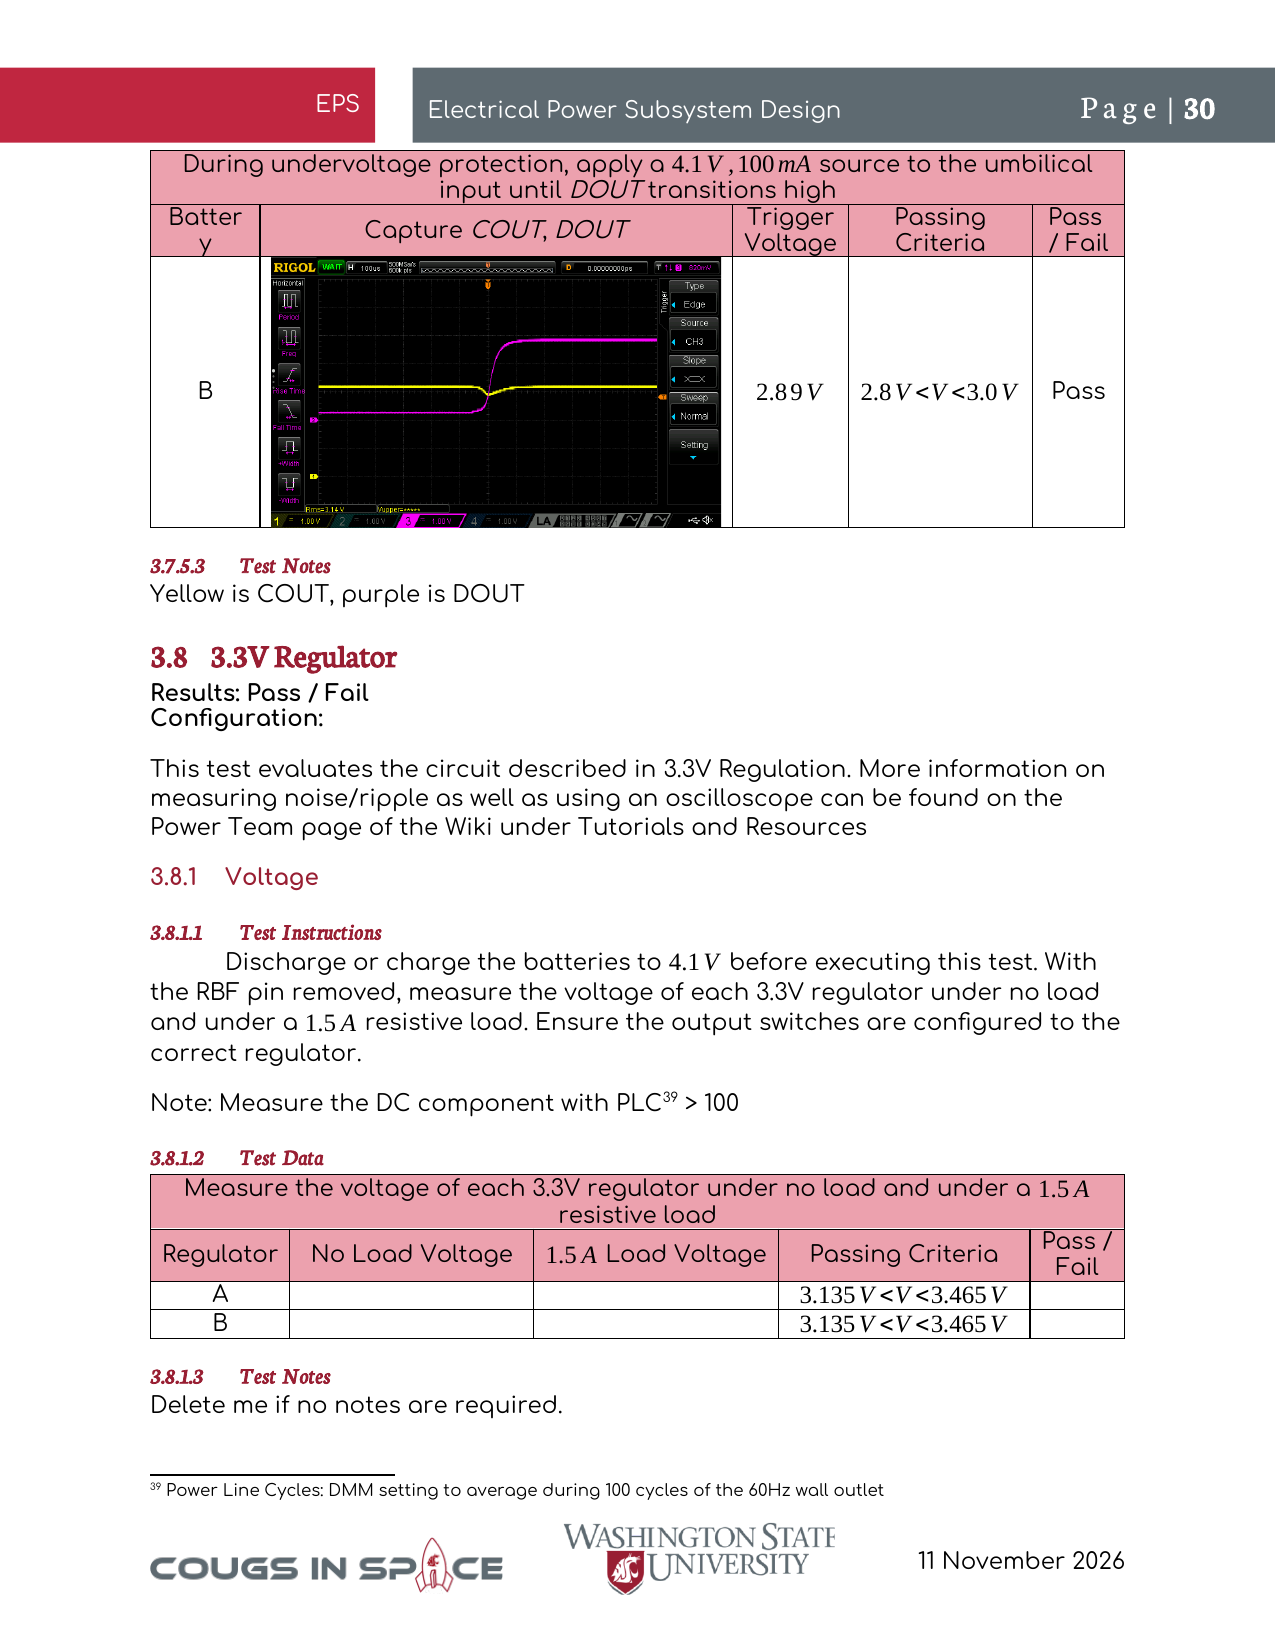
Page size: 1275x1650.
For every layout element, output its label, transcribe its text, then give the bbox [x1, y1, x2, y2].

table_cell [534, 1310, 778, 1338]
table_cell Battery [151, 205, 259, 256]
table_cell Regulator [151, 1230, 289, 1281]
table_cell [534, 1282, 778, 1309]
table_cell Passing Criteria [779, 1230, 1029, 1281]
subtitle Test Data [150, 1141, 1125, 1170]
picture [562, 1522, 835, 1594]
text Yellow is COUT, purple is DOUT [150, 582, 1125, 608]
table_cell Pass [1033, 257, 1124, 527]
table_cell [733, 257, 848, 527]
subtitle 3.3V Regulator [150, 632, 1125, 675]
table_cell [779, 1310, 1029, 1338]
table_cell Passing Criteria [849, 205, 1032, 256]
table_cell [261, 257, 271, 527]
table_cell A [151, 1282, 289, 1309]
table_cell Pass / Fail [1031, 1230, 1124, 1281]
table_cell Trigger Voltage [733, 205, 848, 256]
text Results: Pass / Fail [150, 681, 1125, 706]
table_cell [722, 257, 732, 527]
subtitle Test Instructions [150, 916, 1125, 945]
text Delete me if no notes are required. [150, 1393, 1125, 1418]
picture [150, 1537, 503, 1594]
table_cell Load Voltage [534, 1230, 778, 1281]
table_cell [290, 1282, 533, 1309]
subtitle Test Notes [150, 1360, 1125, 1389]
table_header During undervoltage protection, apply a source to the umbilical input until DOUT transitions high [151, 151, 1124, 204]
table_cell B [151, 257, 259, 527]
subtitle Voltage [150, 866, 1125, 891]
text This test evaluates the circuit described in 3.3V Regulation. More information on measuring noise/ripple as well as using an oscilloscope can be found on the Power Team page of the Wiki under Tutorials and Resources [150, 757, 1125, 841]
table_cell [779, 1282, 1029, 1309]
table_cell B [151, 1310, 289, 1338]
table_cell [849, 257, 1032, 527]
subtitle Test Notes [150, 549, 1125, 578]
picture [271, 257, 722, 528]
table_cell No Load Voltage [290, 1230, 533, 1281]
table_cell [1031, 1310, 1124, 1338]
table_header Measure the voltage of each 3.3V regulator under no load and under a resistive load [151, 1175, 1124, 1228]
table_cell Pass / Fail [1033, 205, 1124, 256]
table_cell [290, 1310, 533, 1338]
text Discharge or charge the batteries to before executing this test. With the RBF pin removed, measure the voltage of each 3.3V regulator under no load and under a resistive load. Ensure the output switches are configured to the correct regulator. [150, 949, 1125, 1066]
table_cell Capture COUT, DOUT [261, 205, 732, 256]
text Configuration: [150, 706, 1125, 732]
text Note: Measure the DC component with PLC > 100 [150, 1091, 1125, 1117]
table_cell [1031, 1282, 1124, 1309]
